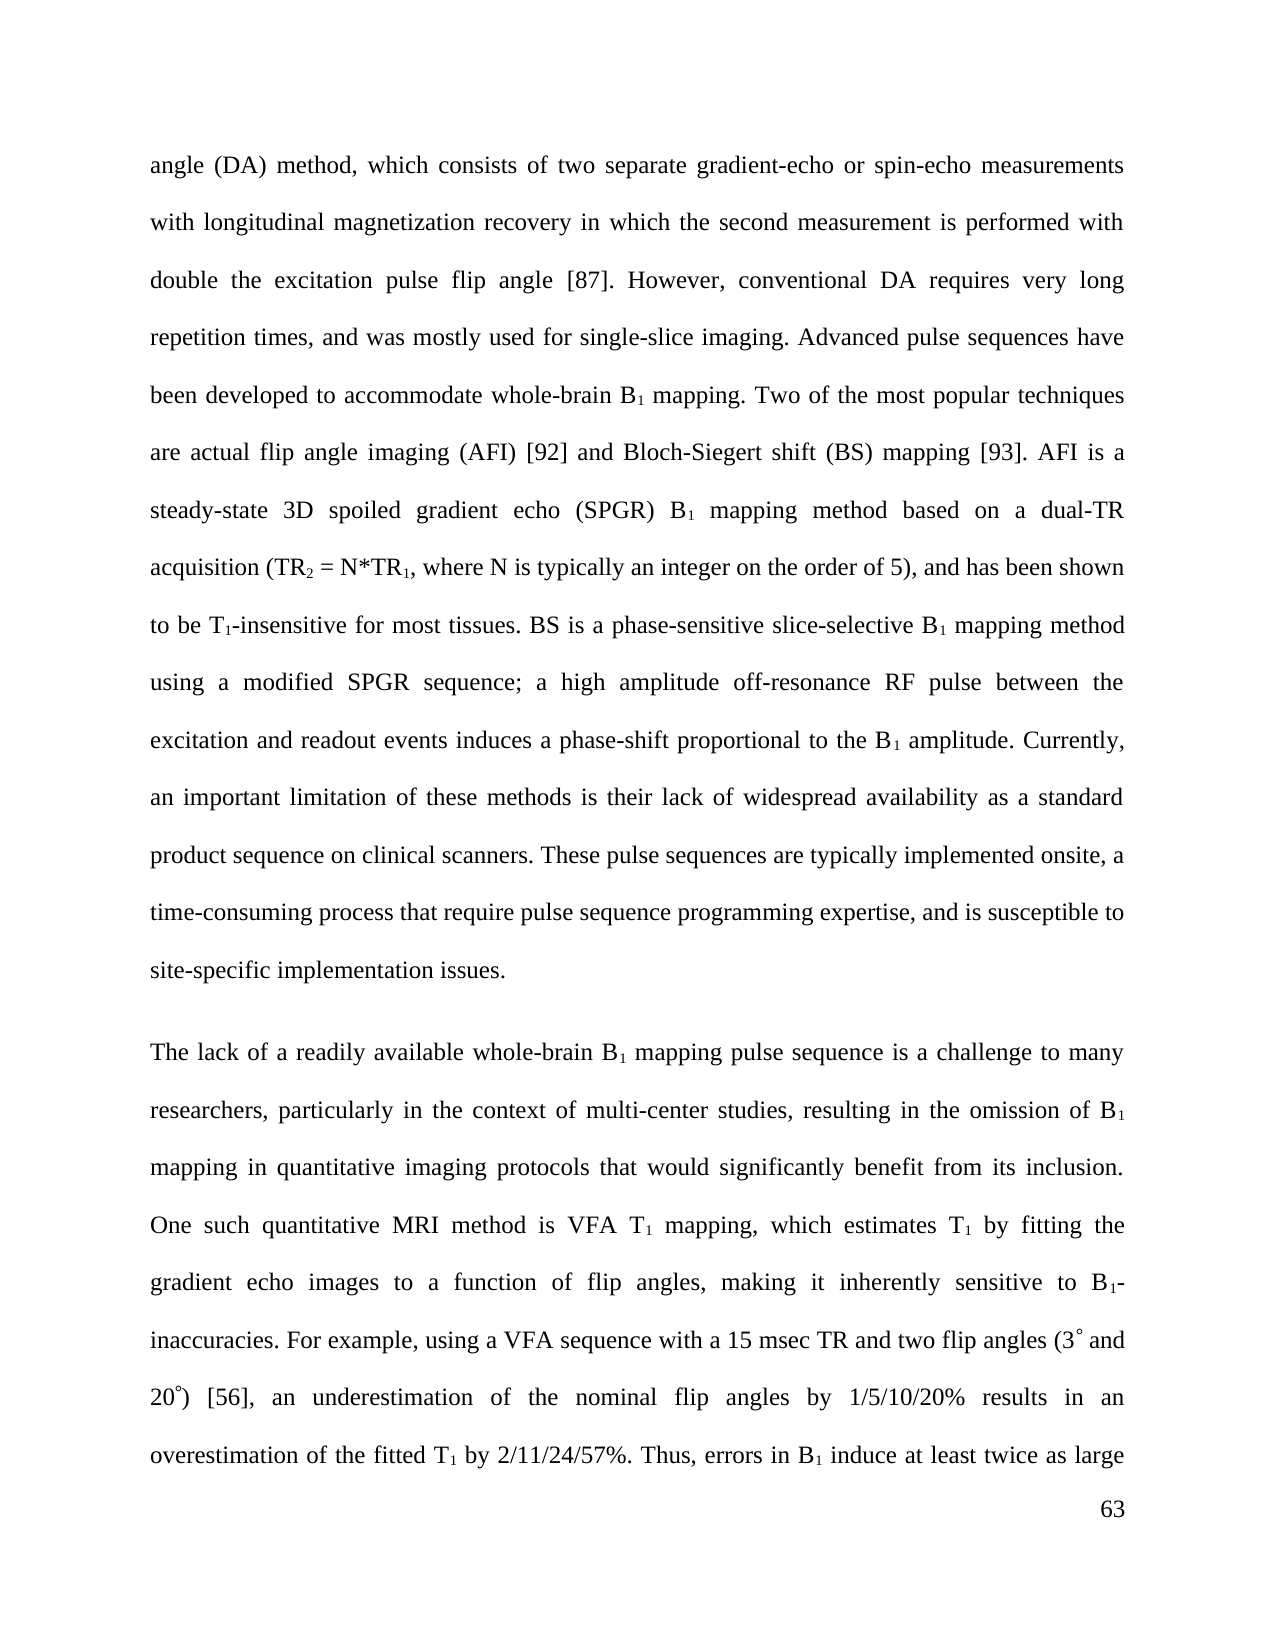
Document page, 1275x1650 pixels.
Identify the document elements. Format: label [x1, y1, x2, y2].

text [150, 150, 1125, 984]
text [150, 1037, 1125, 1469]
